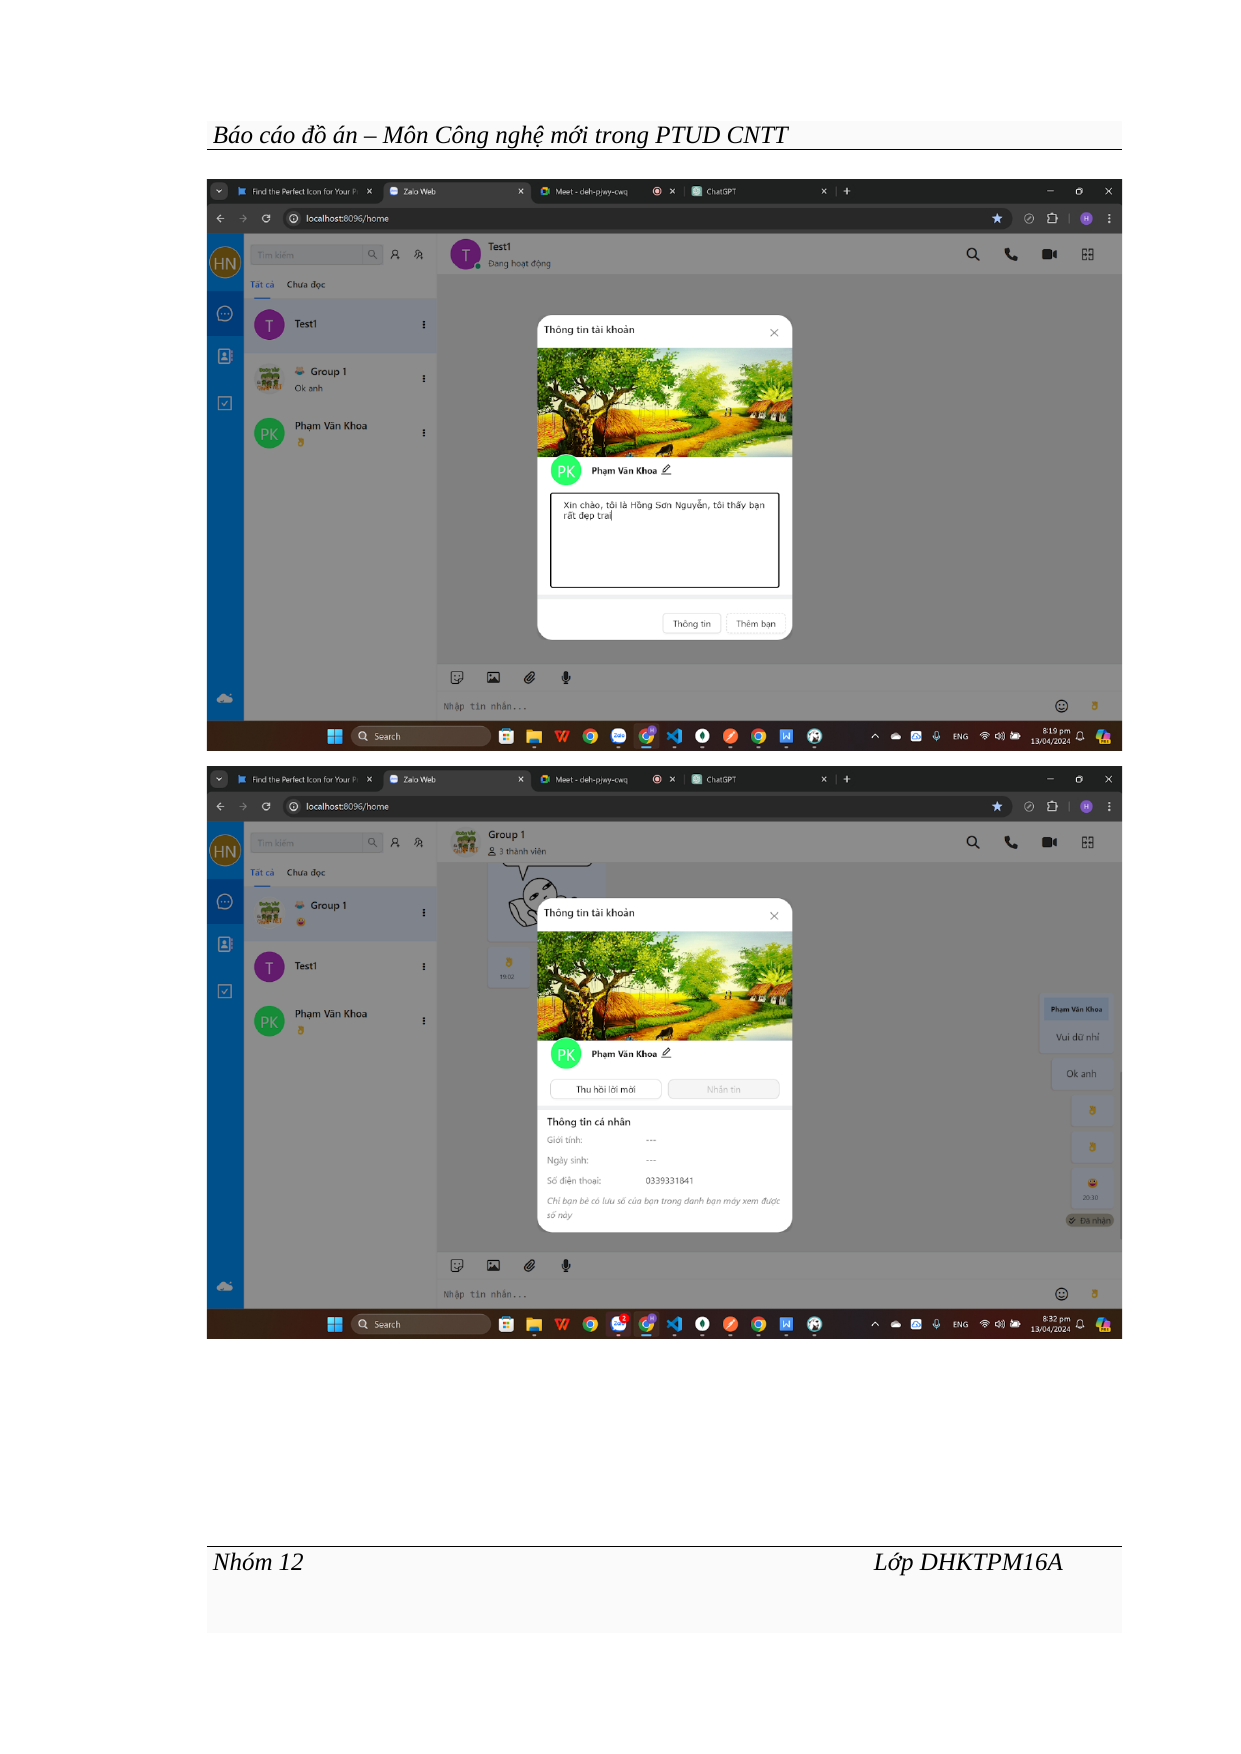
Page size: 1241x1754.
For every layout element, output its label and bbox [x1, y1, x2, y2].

picture [206, 766, 1123, 1339]
picture [206, 179, 1123, 751]
